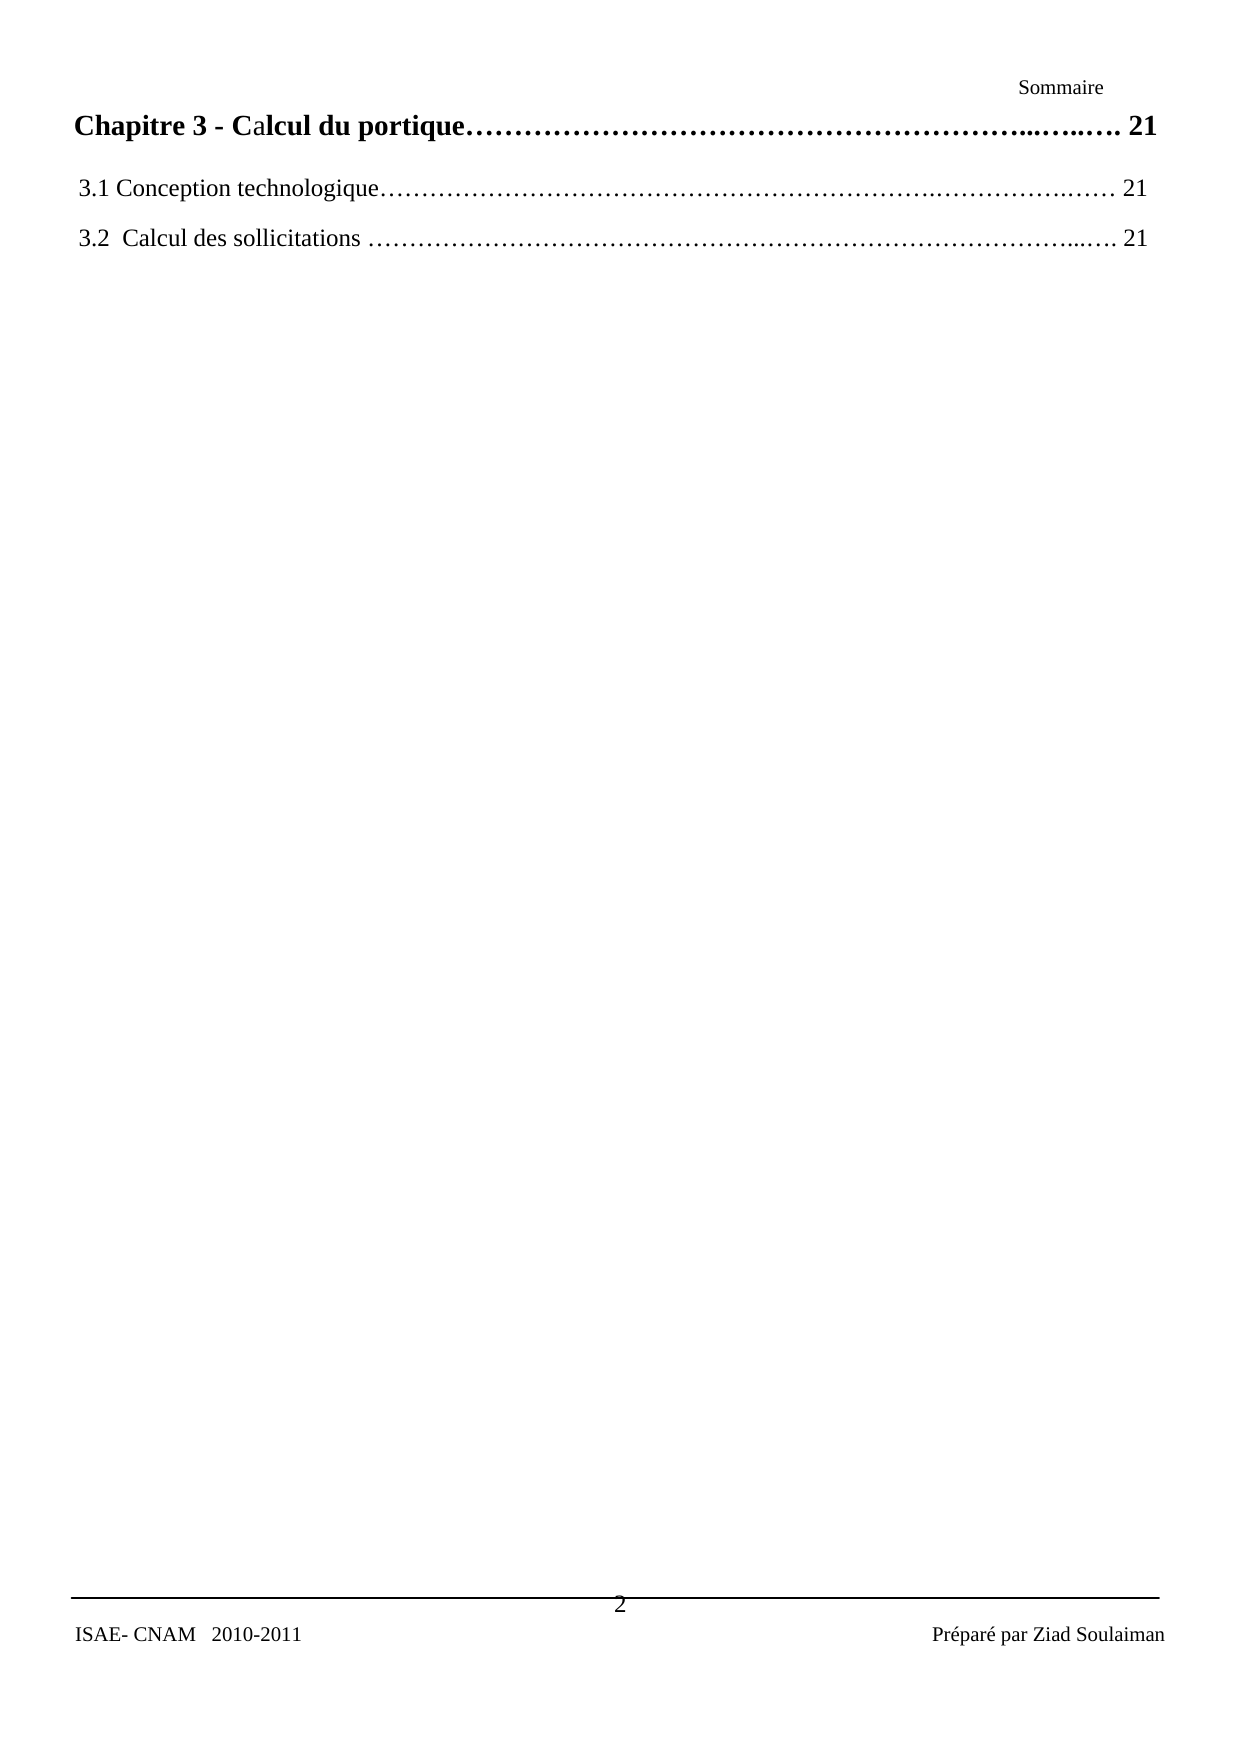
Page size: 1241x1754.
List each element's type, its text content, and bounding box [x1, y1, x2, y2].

text Chapitre 3 - Calcul du portique…………………………………………………...…..…. 21 [73, 108, 1165, 141]
text 3.1 Conception technologique………………………………………………………….…………….…… 21 [78, 173, 1164, 201]
text 3.2 Calcul des sollicitations …………………………………………………………………………...…. 21 [78, 223, 1164, 252]
